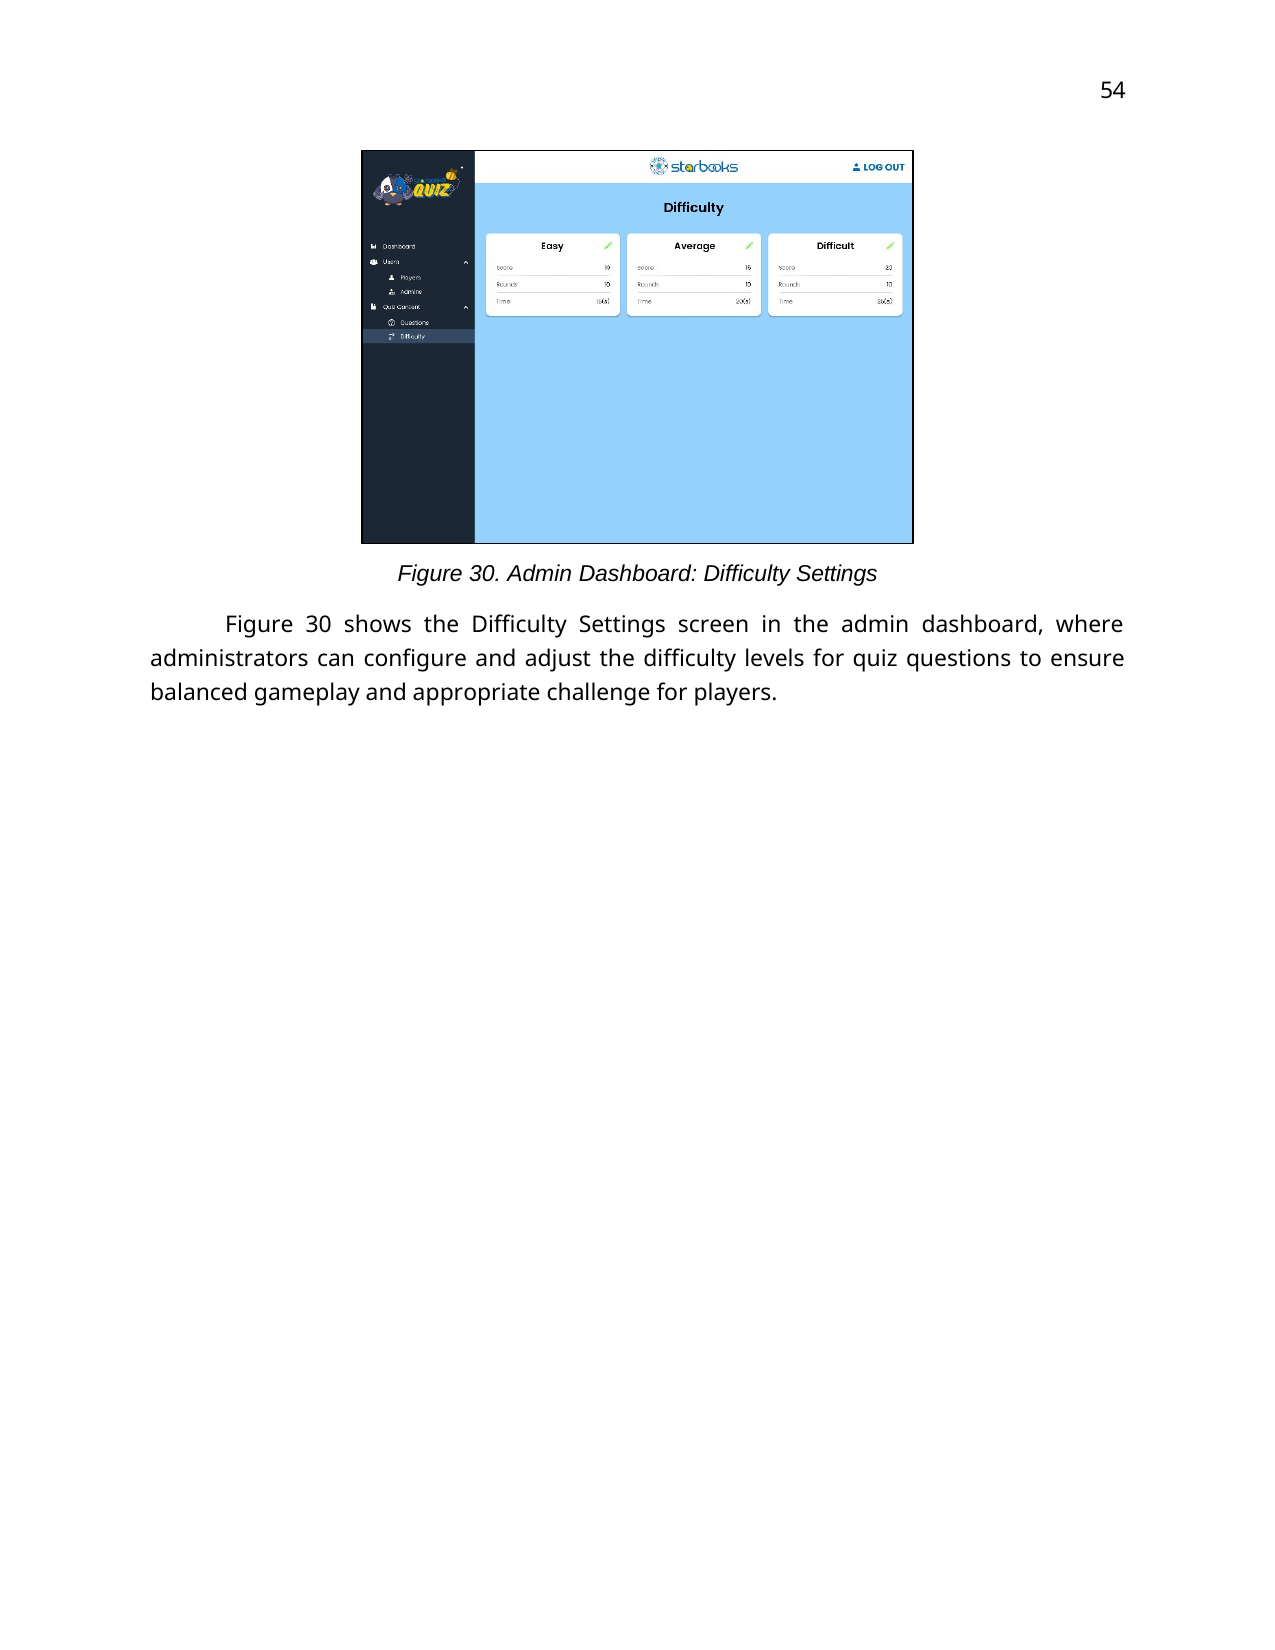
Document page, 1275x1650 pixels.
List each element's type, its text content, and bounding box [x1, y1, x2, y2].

picture [363, 151, 912, 543]
text Figure 30. Admin Dashboard: Difficulty Settings [191, 560, 1084, 587]
text Figure 30 shows the Difficulty Settings screen in the admin dashboard, where administrators can configure and adjust the difficulty levels for quiz questions to ensure balanced gameplay and appropriate challenge for players. [150, 608, 1125, 707]
